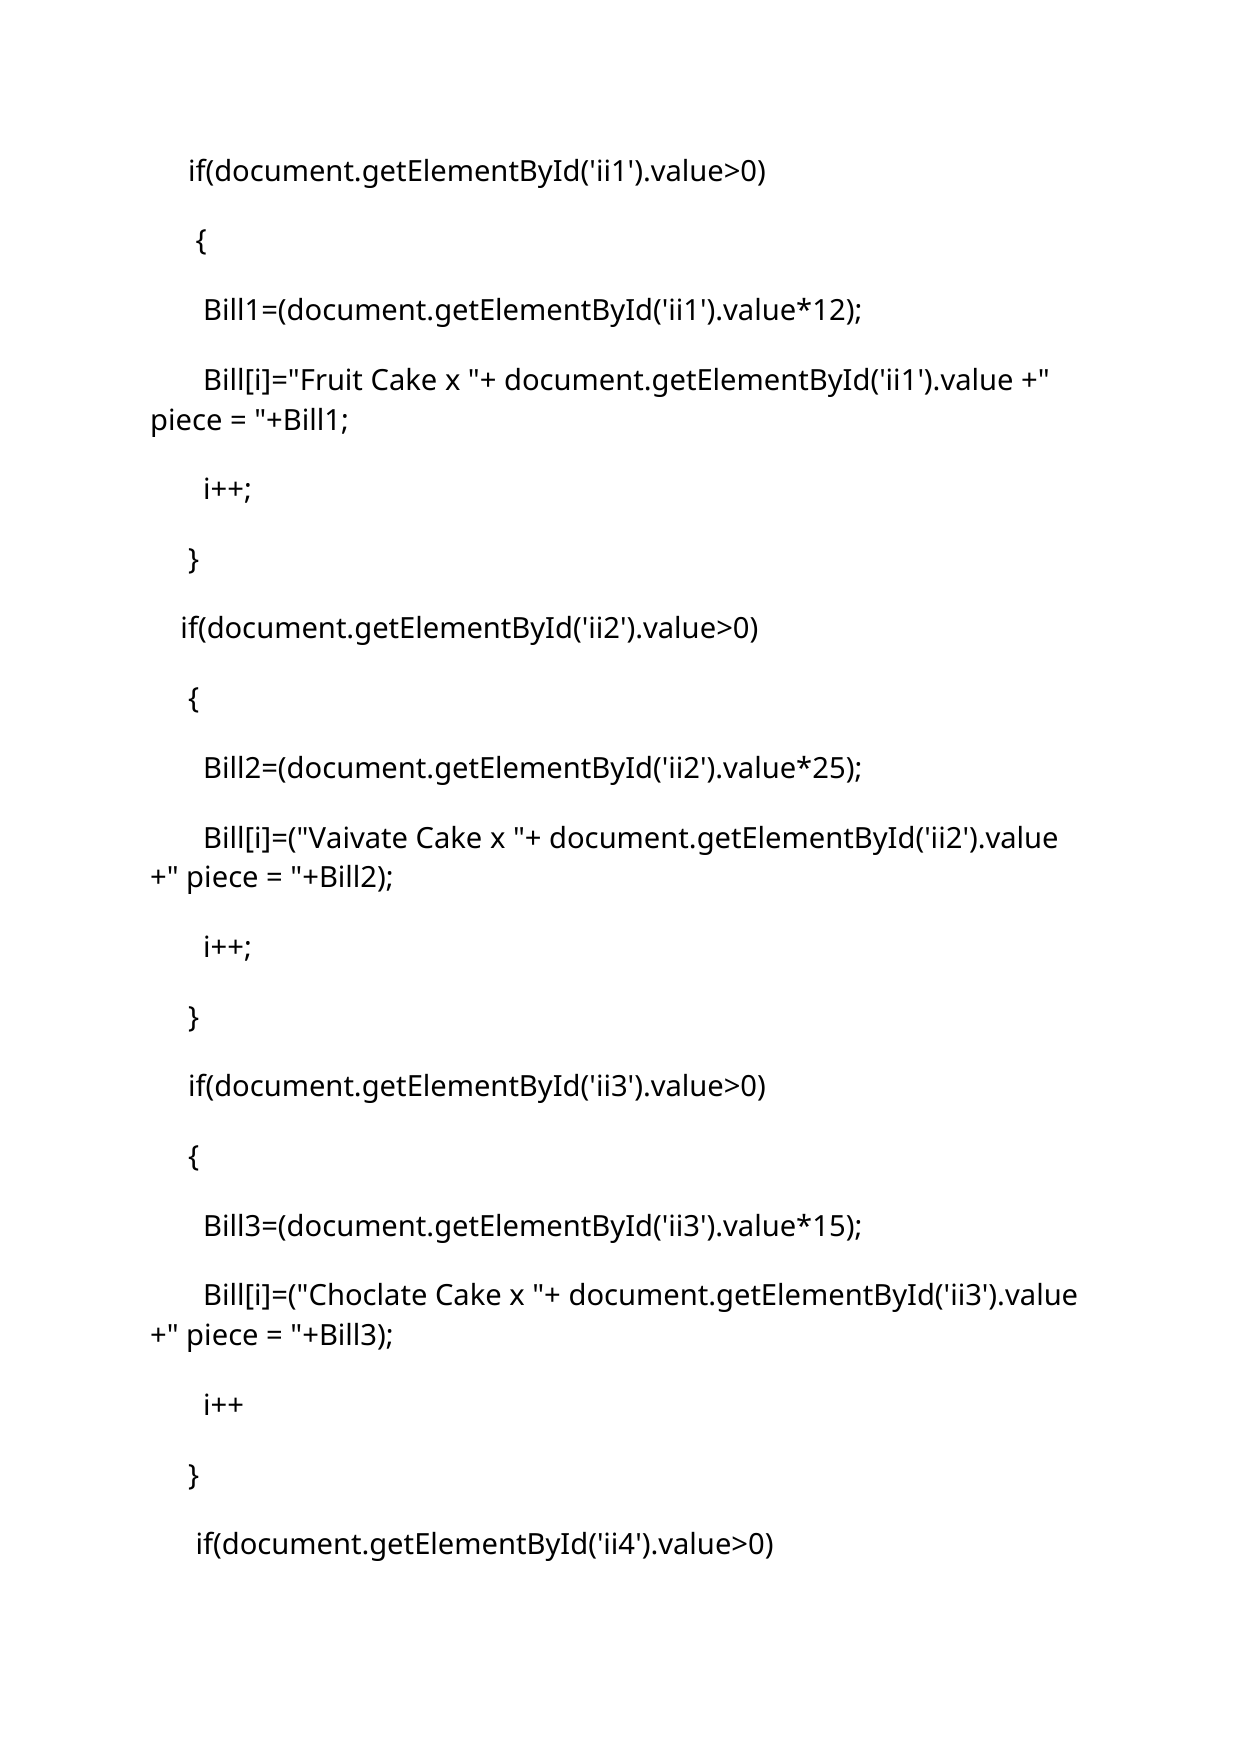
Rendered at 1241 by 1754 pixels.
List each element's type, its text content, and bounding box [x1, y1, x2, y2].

text i++ [150, 1384, 1090, 1424]
text { [150, 677, 1090, 717]
text if(document.getElementById('ii2').value>0) [150, 608, 1090, 647]
text if(document.getElementById('ii4').value>0) [150, 1523, 1090, 1563]
text { [150, 1135, 1090, 1175]
text Bill[i]=("Vaivate Cake x "+ document.getElementById('ii2').value +" piece = "+Bill2); [150, 817, 1090, 896]
text Bill[i]=("Choclate Cake x "+ document.getElementById('ii3').value +" piece = "+Bill3); [150, 1275, 1090, 1354]
text if(document.getElementById('ii1').value>0) [150, 150, 1090, 190]
text i++; [150, 468, 1090, 508]
text { [150, 220, 1090, 259]
text i++; [150, 926, 1090, 966]
text } [150, 1454, 1090, 1493]
text if(document.getElementById('ii3').value>0) [150, 1066, 1090, 1105]
text } [150, 538, 1090, 578]
text Bill2=(document.getElementById('ii2').value*25); [150, 747, 1090, 787]
text } [150, 996, 1090, 1036]
text Bill3=(document.getElementById('ii3').value*15); [150, 1205, 1090, 1245]
text Bill1=(document.getElementById('ii1').value*12); [150, 289, 1090, 329]
text Bill[i]="Fruit Cake x "+ document.getElementById('ii1').value +" piece = "+Bill1; [150, 359, 1090, 438]
